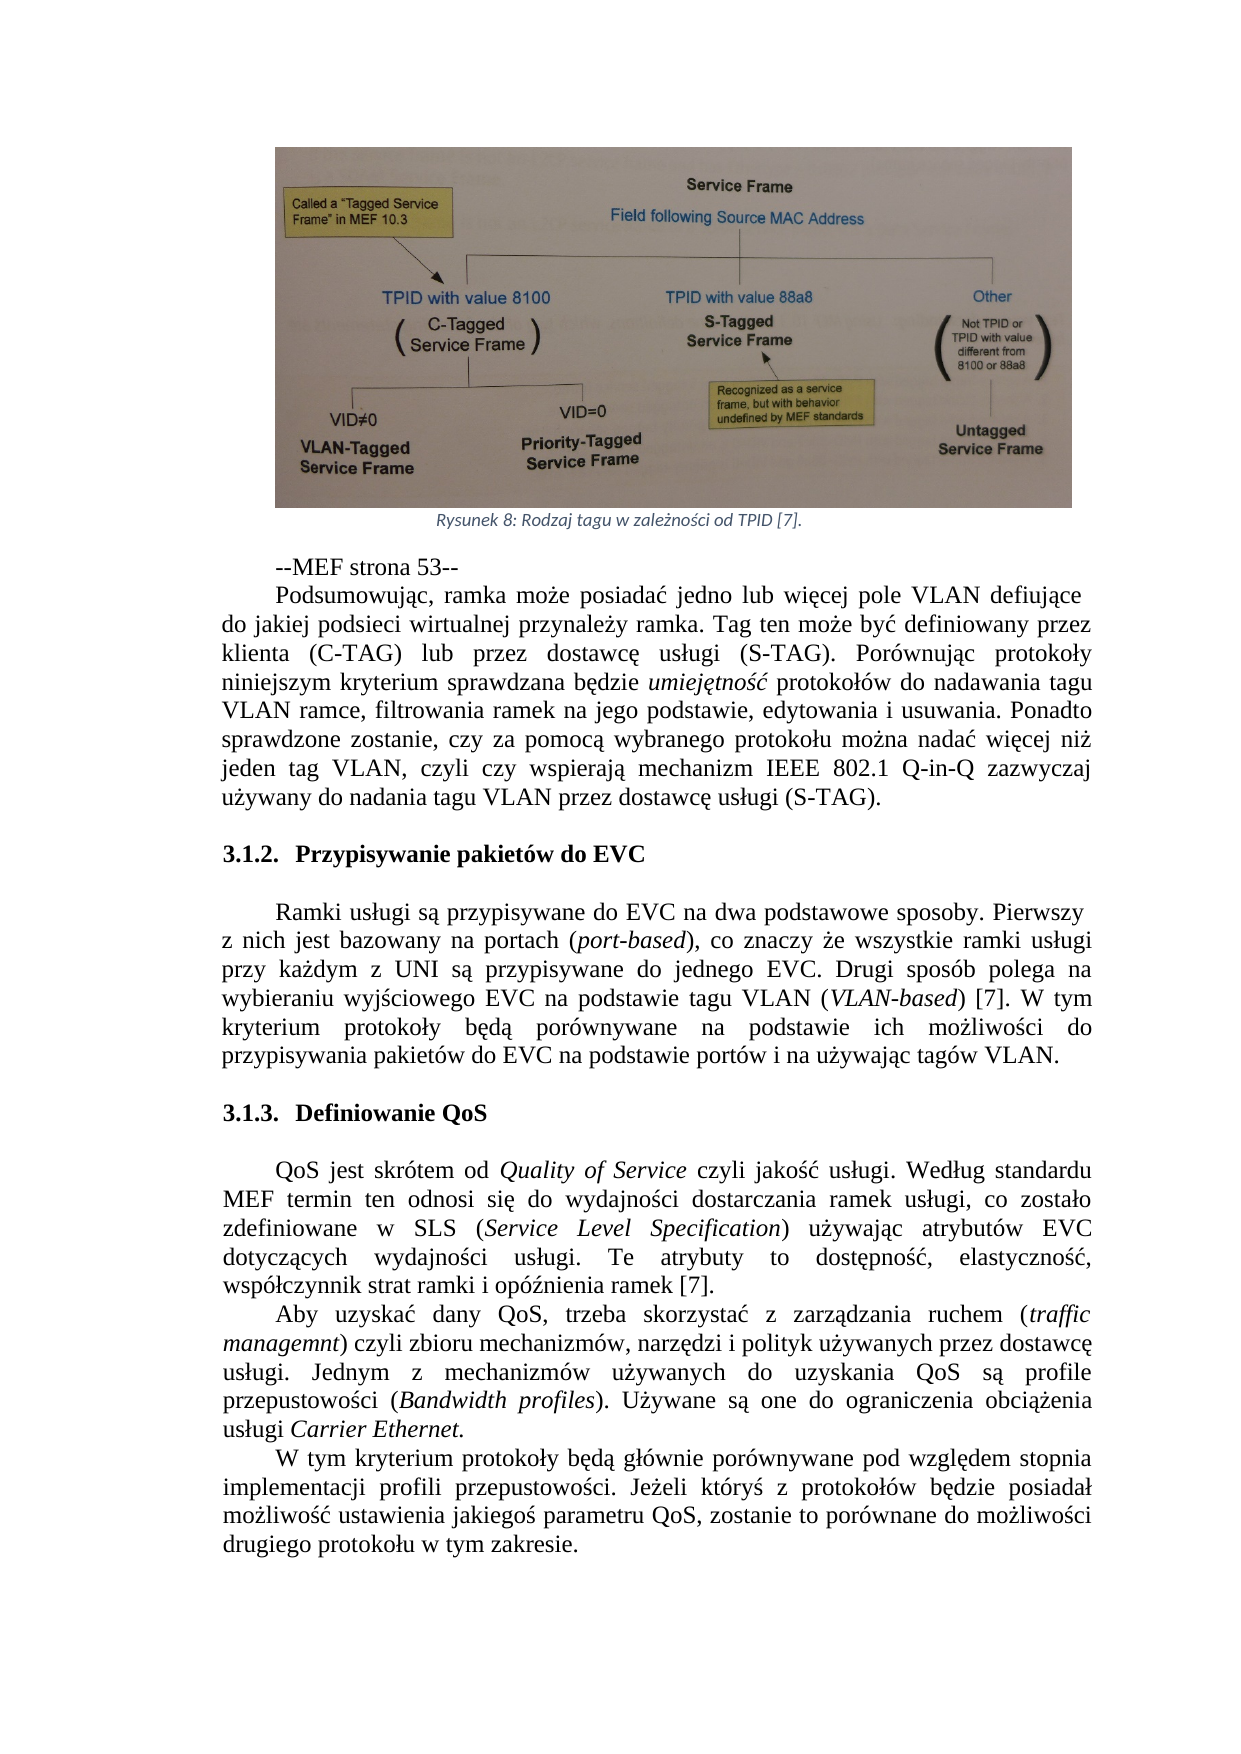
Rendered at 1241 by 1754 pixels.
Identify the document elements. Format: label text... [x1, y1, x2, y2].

text Ramki usługi są przypisywane do EVC na dwa podstawowe sposoby. Pierwszy z nich jest bazowany na portach (port-based), co znaczy że wszystkie ramki usługi przy każdym z UNI są przypisywane do jednego EVC. Drugi sposób polega na wybieraniu wyjściowego EVC na podstawie tagu VLAN (VLAN-based) [7]. W tym kryterium protokoły będą porównywane na podstawie ich możliwości do przypisywania pakietów do EVC na podstawie portów i na używając tagów VLAN. [221, 897, 1093, 1069]
list Przypisywanie pakietów do EVC [223, 839, 1093, 868]
picture [275, 147, 1072, 508]
text Rysunek 8: Rodzaj tagu w zależności od TPID [7]. [148, 508, 1093, 531]
text Aby uzyskać dany QoS, trzeba skorzystać z zarządzania ruchem (traffic managemnt) czyli zbioru mechanizmów, narzędzi i polityk używanych przez dostawcę usługi. Jednym z mechanizmów używanych do uzyskania QoS są profile przepustowości (Bandwidth profiles). Używane są one do ograniczenia obciążenia usługi Carrier Ethernet. [223, 1299, 1093, 1443]
text W tym kryterium protokoły będą głównie porównywane pod względem stopnia implementacji profili przepustowości. Jeżeli któryś z protokołów będzie posiadał możliwość ustawienia jakiegoś parametru QoS, zostanie to porównane do możliwości drugiego protokołu w tym zakresie. [223, 1443, 1093, 1558]
list Definiowanie QoS [223, 1098, 1093, 1127]
text QoS jest skrótem od Quality of Service czyli jakość usługi. Według standardu MEF termin ten odnosi się do wydajności dostarczania ramek usługi, co zostało zdefiniowane w SLS (Service Level Specification) używając atrybutów EVC dotyczących wydajności usługi. Te atrybuty to dostępność, elastyczność, współczynnik strat ramki i opóźnienia ramek [7]. [223, 1155, 1093, 1299]
text Podsumowując, ramka może posiadać jedno lub więcej pole VLAN defiujące do jakiej podsieci wirtualnej przynależy ramka. Tag ten może być definiowany przez klienta (C-TAG) lub przez dostawcę usługi (S-TAG). Porównując protokoły niniejszym kryterium sprawdzana będzie umiejętność protokołów do nadawania tagu VLAN ramce, filtrowania ramek na jego podstawie, edytowania i usuwania. Ponadto sprawdzone zostanie, czy za pomocą wybranego protokołu można nadać więcej niż jeden tag VLAN, czyli czy wspierają mechanizm IEEE 802.1 Q-in-Q zazwyczaj używany do nadania tagu VLAN przez dostawcę usługi (S-TAG). [221, 580, 1093, 810]
text --MEF strona 53-- [221, 552, 1093, 580]
